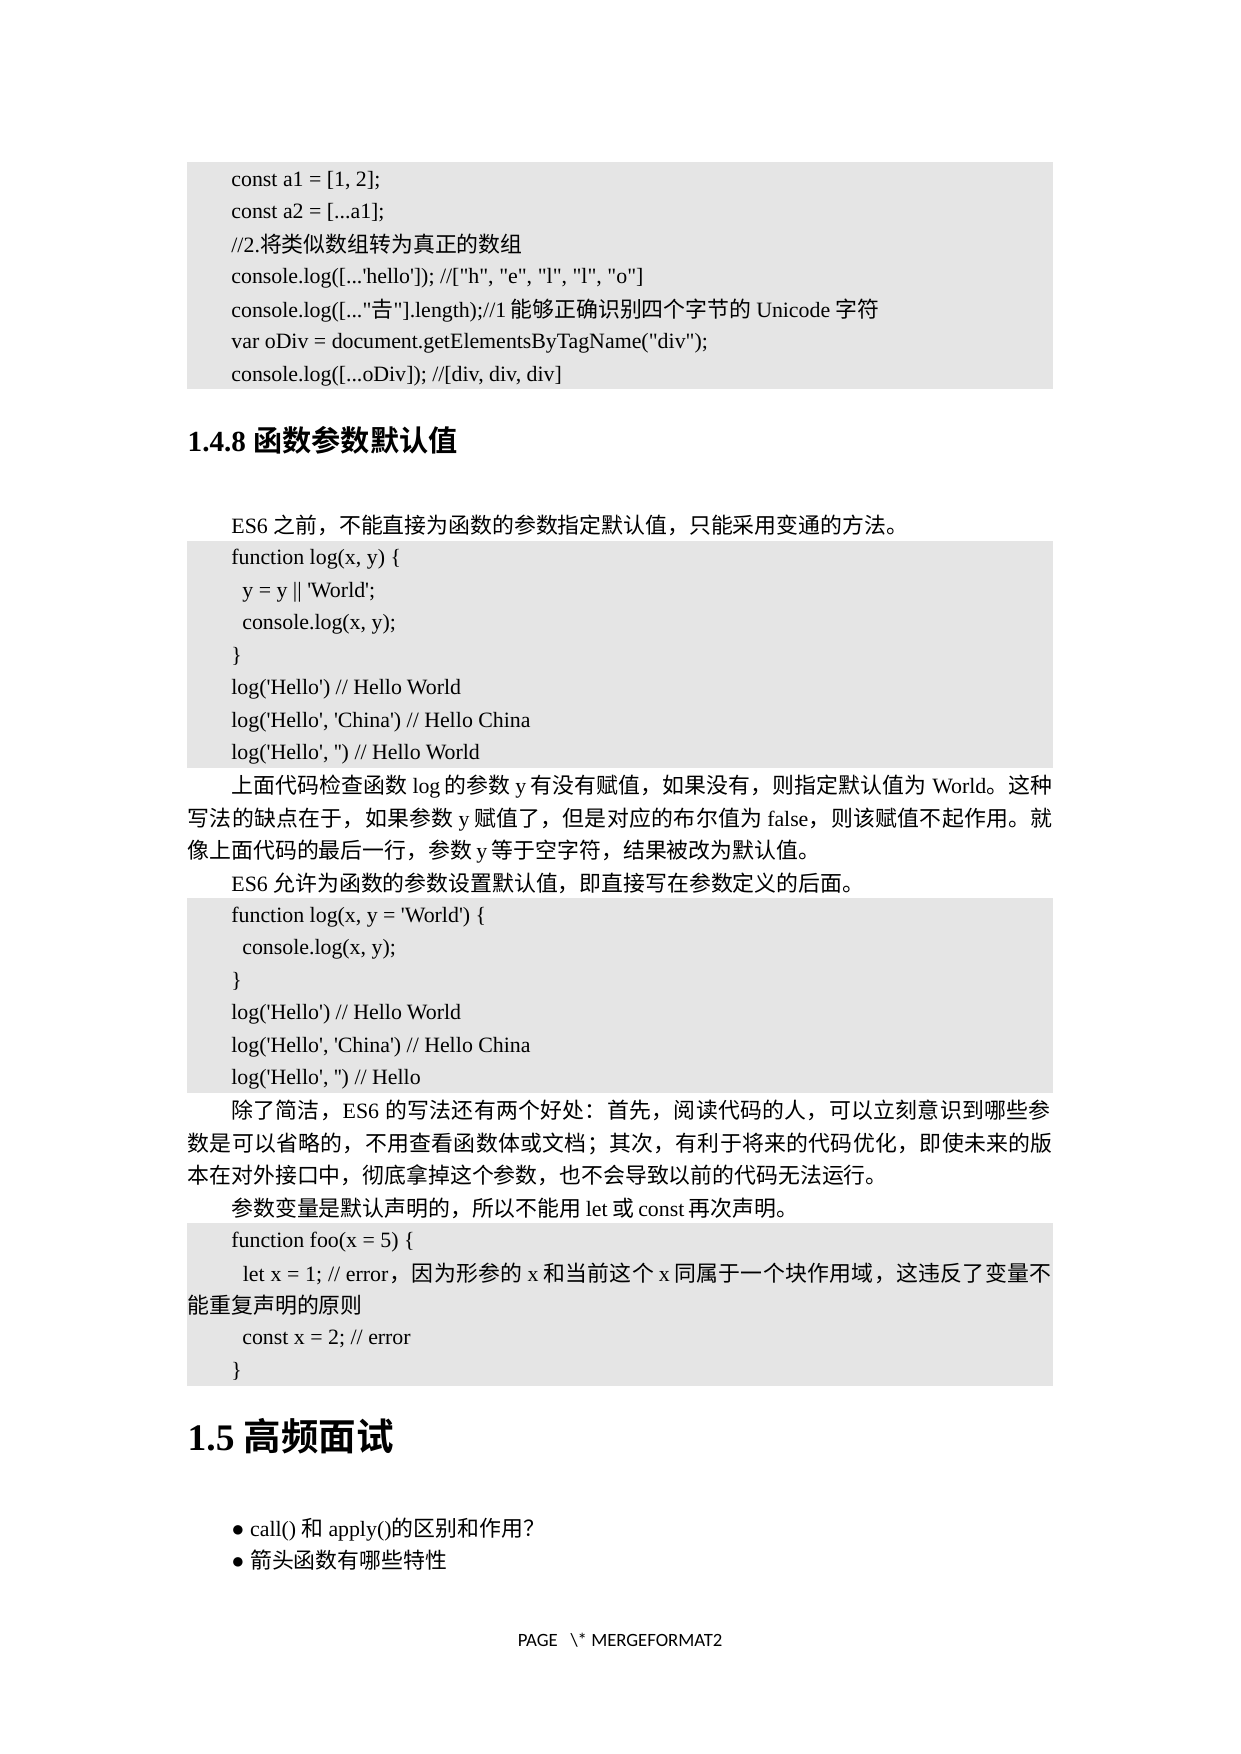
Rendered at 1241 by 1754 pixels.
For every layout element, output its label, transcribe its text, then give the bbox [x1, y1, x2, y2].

text //2.将类似数组转为真正的数组 [187, 227, 1053, 259]
text function log(x, y) { [187, 541, 1053, 573]
text function foo(x = 5) { [187, 1223, 1053, 1256]
text log('Hello', '') // Hello [187, 1061, 1053, 1093]
text 参数变量是默认声明的，所以不能用let或const再次声明。 [187, 1191, 1053, 1223]
text ● call() 和 apply()的区别和作用？ [187, 1510, 1053, 1543]
text const a2 = [...a1]; [187, 194, 1053, 227]
text console.log([...'hello']); //["h", "e", "l", "l", "o"] [187, 259, 1053, 292]
text } [187, 963, 1053, 996]
text let x = 1; // error，因为形参的x和当前这个x同属于一个块作用域，这违反了变量不能重复声明的原则 [187, 1256, 1053, 1321]
text console.log([..."𠮷"].length);//1能够正确识别四个字节的 Unicode 字符 [187, 292, 1053, 324]
text log('Hello') // Hello World [187, 671, 1053, 703]
text 除了简洁，ES6 的写法还有两个好处：首先，阅读代码的人，可以立刻意识到哪些参数是可以省略的，不用查看函数体或文档；其次，有利于将来的代码优化，即使未来的版本在对外接口中，彻底拿掉这个参数，也不会导致以前的代码无法运行。 [187, 1093, 1053, 1191]
text y = y || 'World'; [187, 573, 1053, 606]
text console.log(x, y); [187, 931, 1053, 963]
text } [187, 1353, 1053, 1386]
text function log(x, y = 'World') { [187, 898, 1053, 931]
text } [187, 638, 1053, 671]
text const x = 2; // error [187, 1321, 1053, 1353]
text var oDiv = document.getElementsByTagName("div"); [187, 324, 1053, 357]
text 1.4.8 函数参数默认值 [187, 406, 1053, 471]
text console.log(x, y); [187, 606, 1053, 638]
text console.log([...oDiv]); //[div, div, div] [187, 357, 1053, 389]
text ES6 之前，不能直接为函数的参数指定默认值，只能采用变通的方法。 [187, 508, 1053, 541]
text ES6 允许为函数的参数设置默认值，即直接写在参数定义的后面。 [187, 866, 1053, 898]
text 上面代码检查函数log的参数y有没有赋值，如果没有，则指定默认值为World。这种写法的缺点在于，如果参数y赋值了，但是对应的布尔值为false，则该赋值不起作用。就像上面代码的最后一行，参数y等于空字符，结果被改为默认值。 [187, 768, 1053, 866]
text log('Hello', 'China') // Hello China [187, 1028, 1053, 1061]
text 1.5 高频面试 [187, 1402, 1053, 1467]
text log('Hello') // Hello World [187, 996, 1053, 1028]
text log('Hello', 'China') // Hello China [187, 703, 1053, 736]
text const a1 = [1, 2]; [187, 162, 1053, 194]
text log('Hello', '') // Hello World [187, 736, 1053, 768]
text ● 箭头函数有哪些特性 [187, 1543, 1053, 1575]
